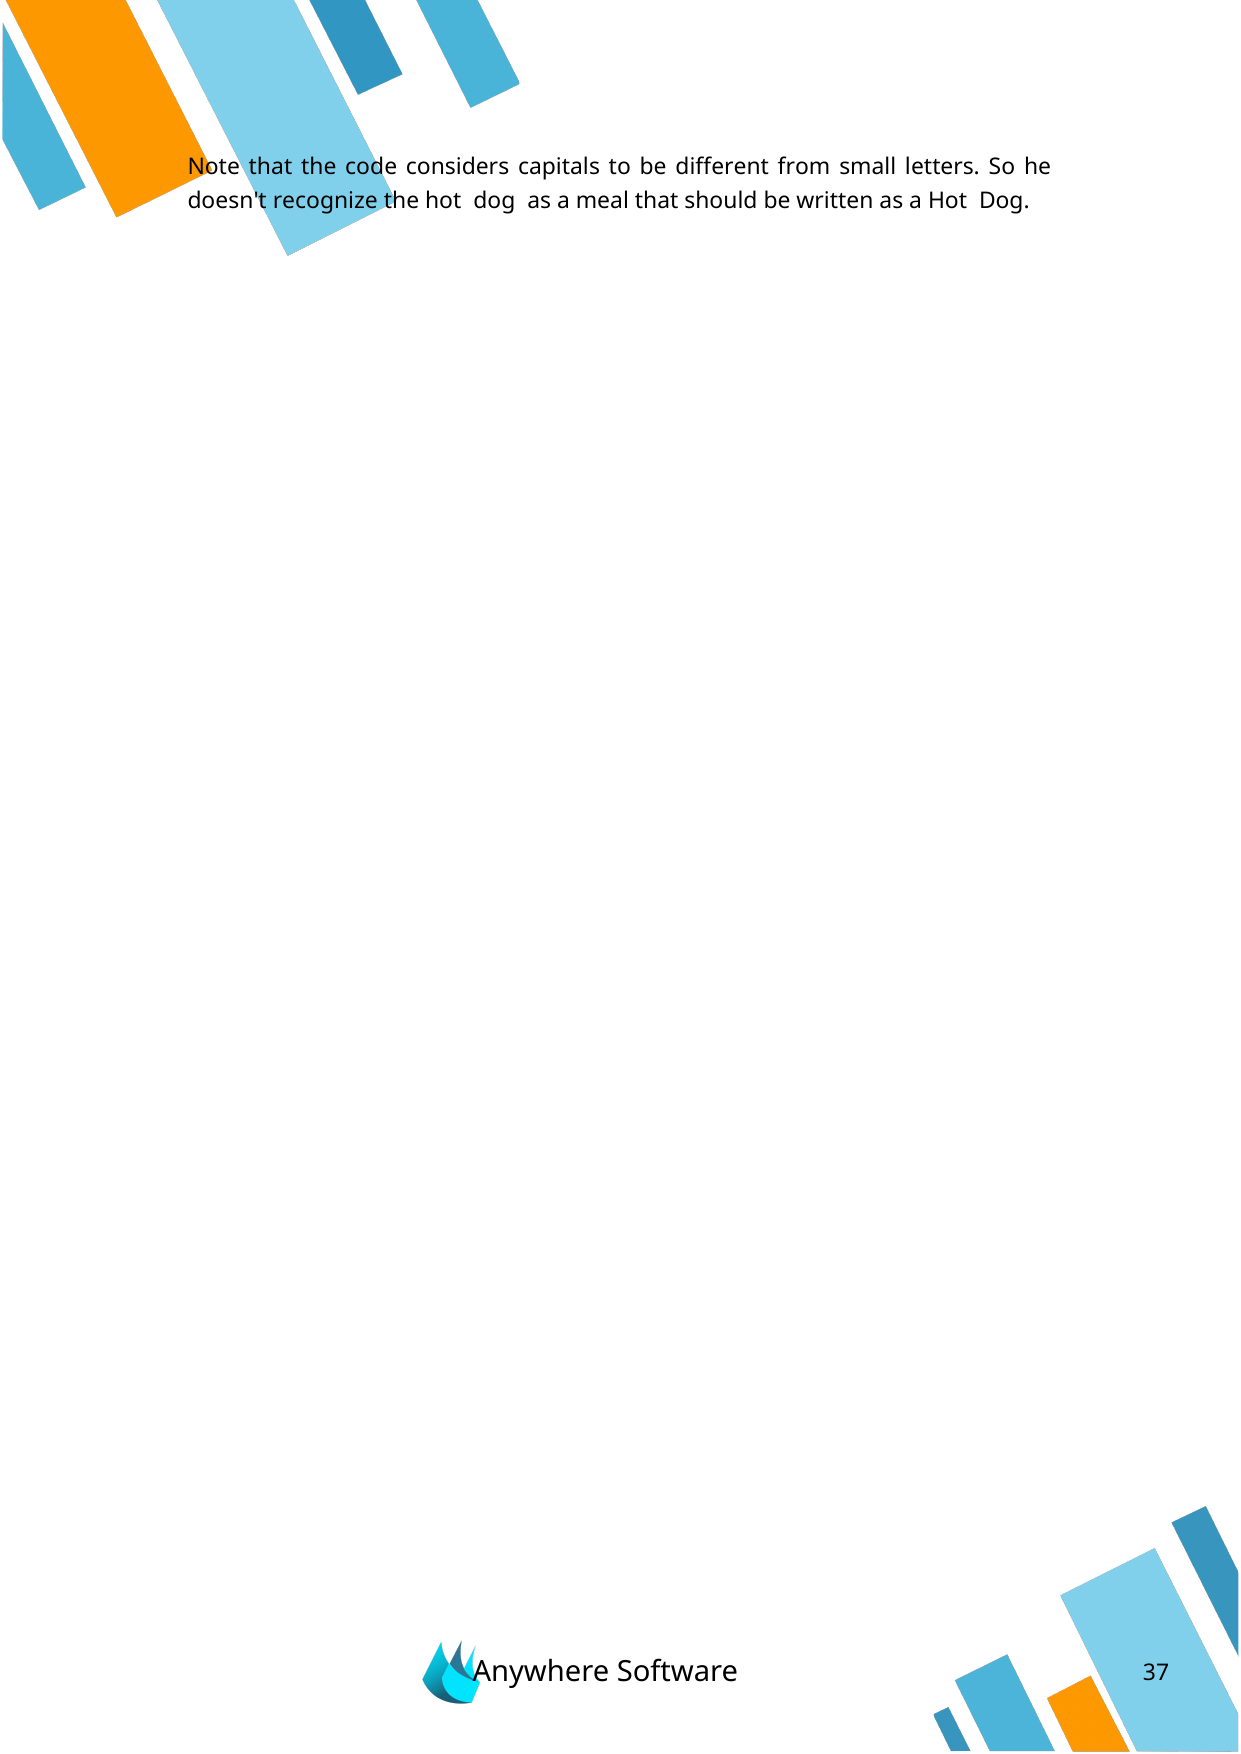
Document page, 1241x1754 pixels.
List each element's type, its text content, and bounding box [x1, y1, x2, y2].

picture [933, 1506, 1239, 1752]
text Note that the code considers capitals to be different from small letters. So he doesn't recognize the hot dog as a meal that should be written as a Hot Dog. [187, 150, 1053, 215]
picture [2, 0, 520, 256]
picture [422, 1640, 481, 1704]
